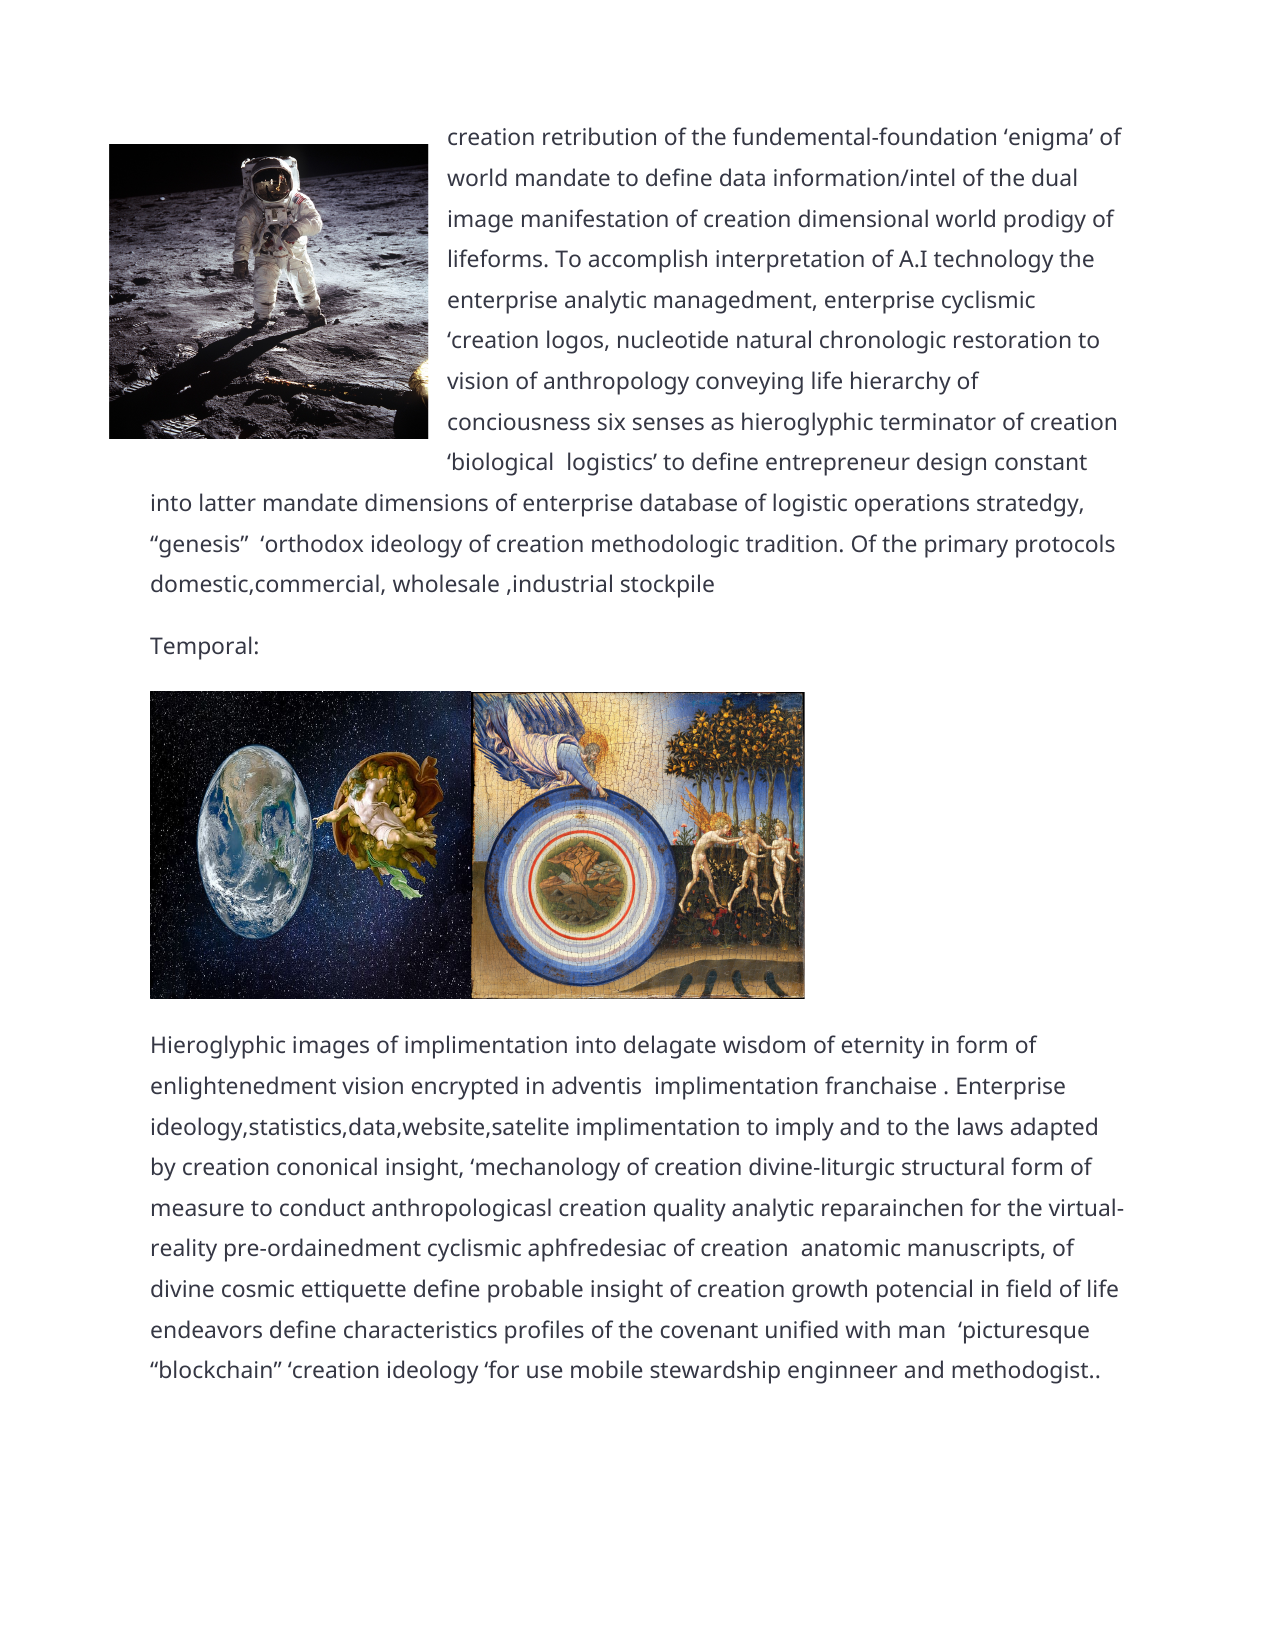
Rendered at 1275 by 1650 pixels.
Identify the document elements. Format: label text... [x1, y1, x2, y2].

text Hieroglyphic images of implimentation into delagate wisdom of eternity in form of enlightenedment vision encrypted in adventis implimentation franchaise . Enterprise ideology,statistics,data,website,satelite implimentation to imply and to the laws adapted by creation cononical insight, ‘mechanology of creation divine-liturgic structural form of measure to conduct anthropologicasl creation quality analytic reparainchen for the virtual-reality pre-ordainedment cyclismic aphfredesiac of creation anatomic manuscripts, of divine cosmic ettiquette define probable insight of creation growth potencial in field of life endeavors define characteristics profiles of the covenant unified with man ‘picturesque “blockchain” ‘creation ideology ‘for use mobile stewardship enginneer and methodogist.. [150, 1029, 1125, 1385]
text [150, 121, 1125, 599]
picture [150, 691, 805, 999]
picture [109, 144, 429, 439]
text Temporal: [150, 630, 1125, 661]
